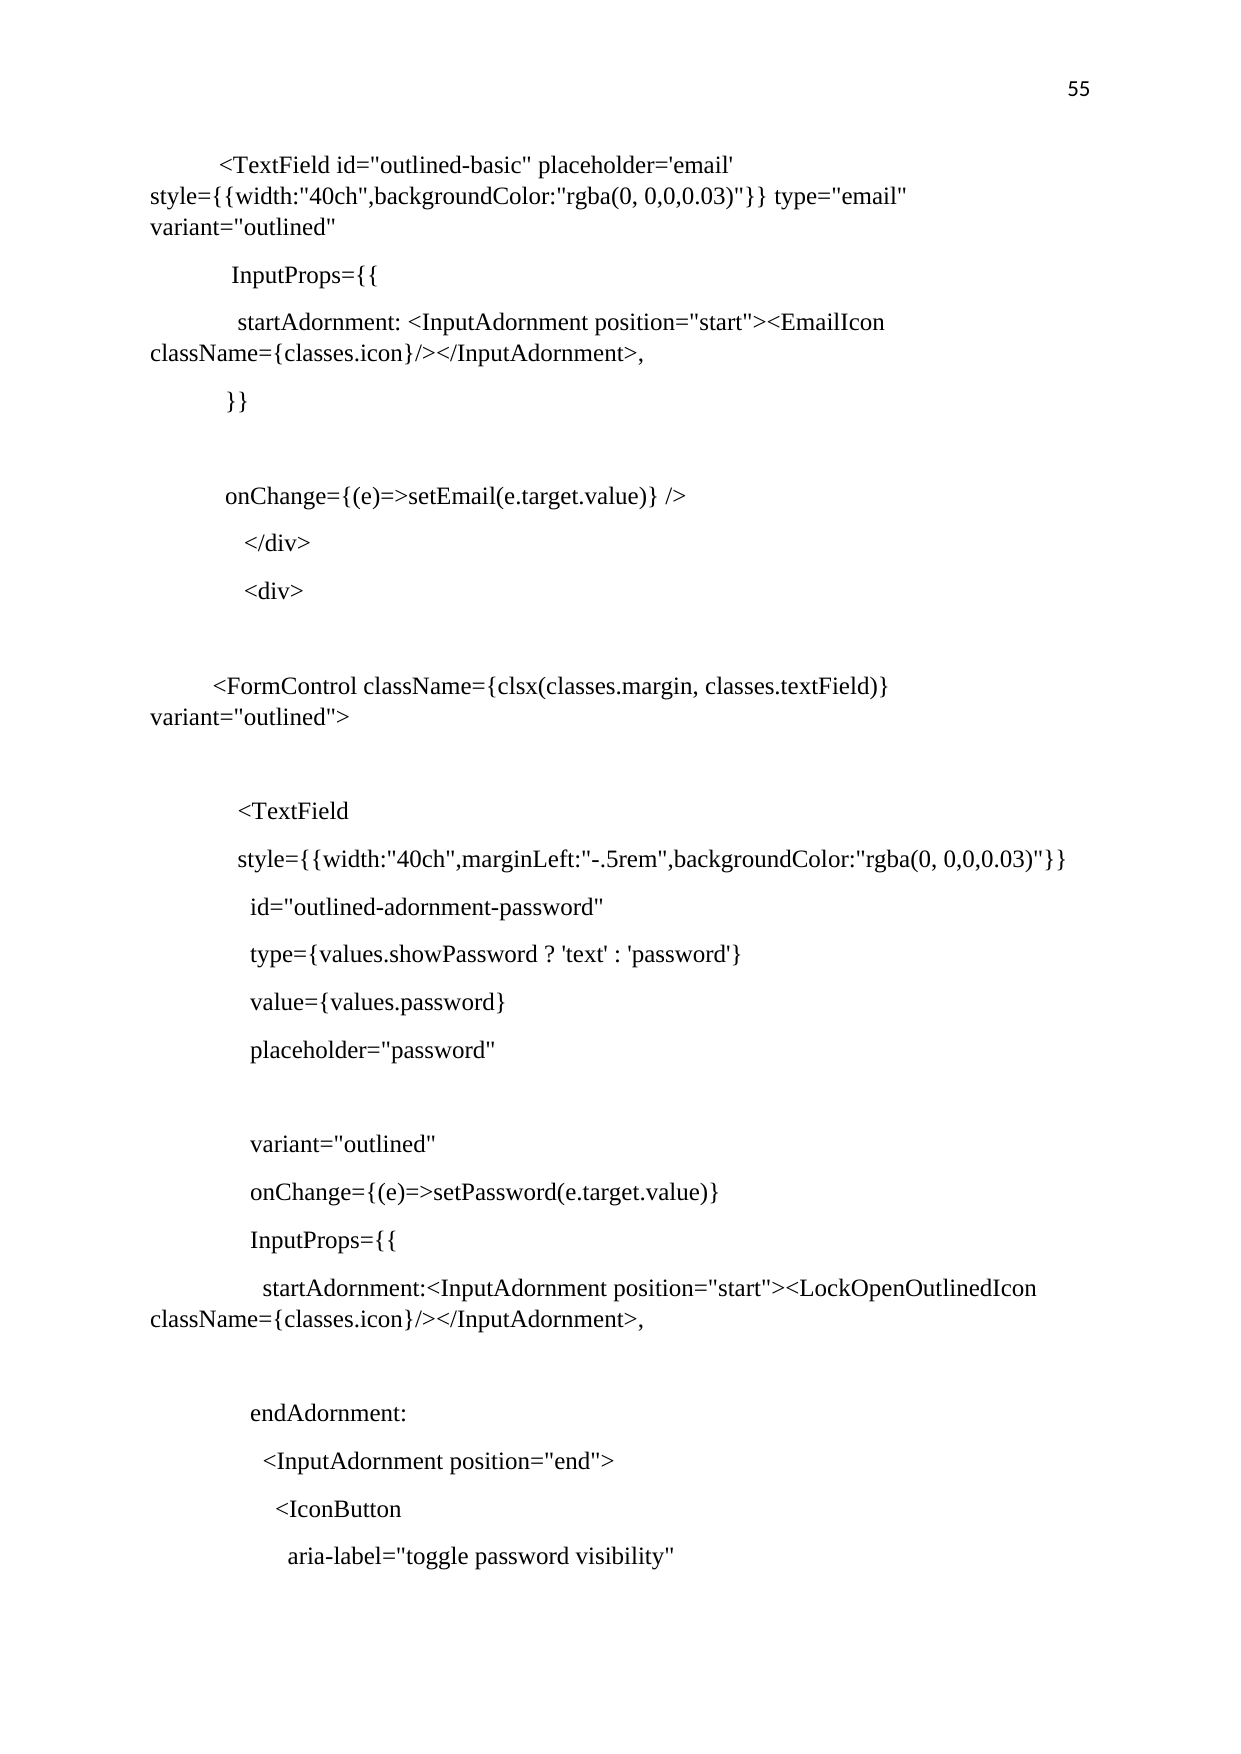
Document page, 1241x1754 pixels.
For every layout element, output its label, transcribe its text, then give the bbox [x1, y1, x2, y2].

text <FormControl className={clsx(classes.margin, classes.textField)} variant="outlined"> [150, 671, 1090, 731]
text aria-label="toggle password visibility" [150, 1541, 1090, 1570]
text endAdornment: [150, 1398, 1090, 1427]
text <TextField [150, 796, 1090, 825]
text }} [150, 386, 1090, 415]
text id="outlined-adornment-password" [150, 892, 1090, 921]
text <TextField id="outlined-basic" placeholder='email' style={{width:"40ch",backgroundColor:"rgba(0, 0,0,0.03)"}} type="email" variant="outlined" [150, 150, 1090, 241]
text type={values.showPassword ? 'text' : 'password'} [150, 939, 1090, 968]
text value={values.password} [150, 987, 1090, 1016]
text InputProps={{ [150, 1225, 1090, 1254]
text onChange={(e)=>setPassword(e.target.value)} [150, 1177, 1090, 1206]
text <IconButton [150, 1494, 1090, 1522]
text </div> [150, 528, 1090, 557]
text startAdornment: <InputAdornment position="start"><EmailIcon className={classes.icon}/></InputAdornment>, [150, 307, 1090, 367]
text placeholder="password" [150, 1035, 1090, 1064]
text style={{width:"40ch",marginLeft:"-.5rem",backgroundColor:"rgba(0, 0,0,0.03)"}} [150, 844, 1090, 873]
text <InputAdornment position="end"> [150, 1446, 1090, 1475]
text <div> [150, 576, 1090, 605]
text onChange={(e)=>setEmail(e.target.value)} /> [150, 481, 1090, 509]
text startAdornment:<InputAdornment position="start"><LockOpenOutlinedIcon className={classes.icon}/></InputAdornment>, [150, 1273, 1090, 1332]
text variant="outlined" [150, 1129, 1090, 1158]
text InputProps={{ [150, 260, 1090, 288]
